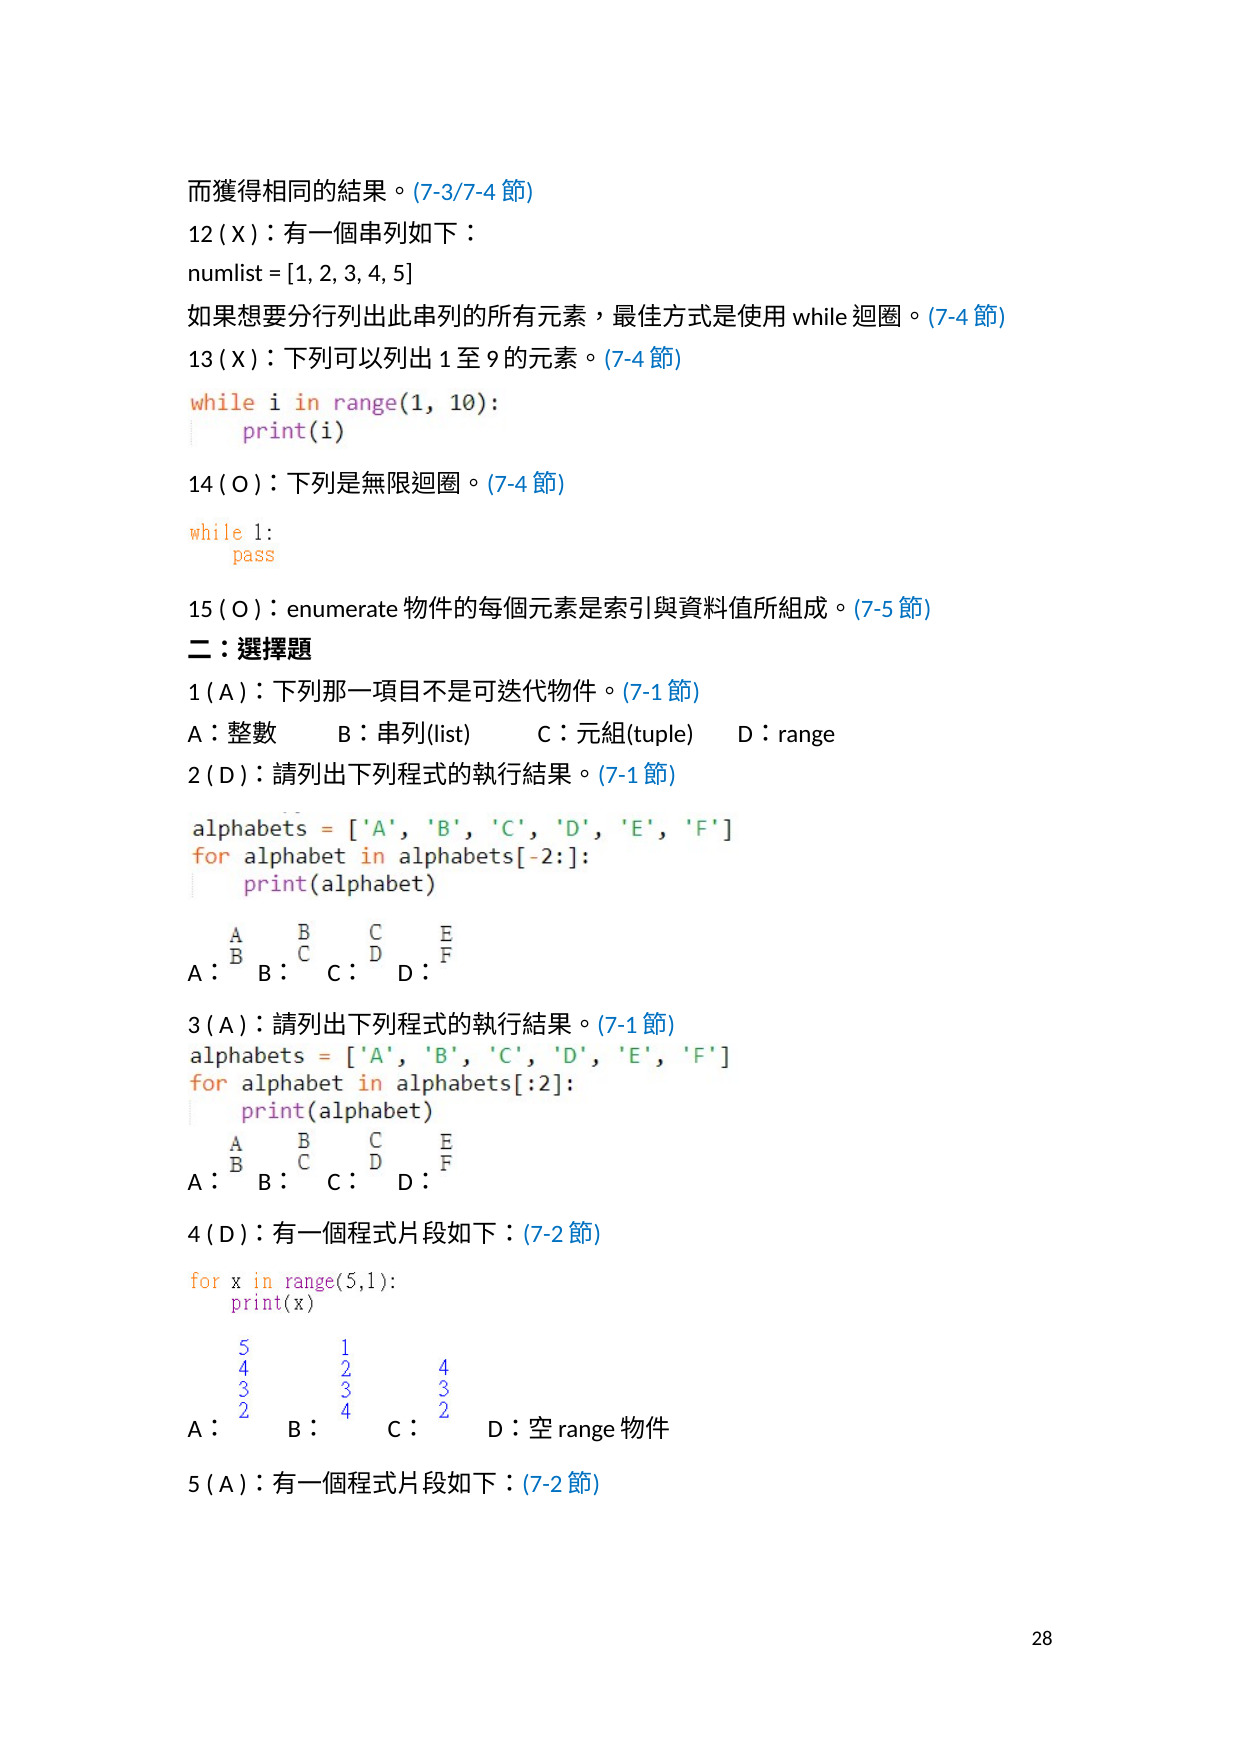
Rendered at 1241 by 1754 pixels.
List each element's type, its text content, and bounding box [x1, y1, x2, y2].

picture [337, 1336, 355, 1423]
text A：整數 B：串列(list) C：元組(tuple) D：range [187, 710, 1053, 752]
text 12 ( X )：有一個串列如下： [187, 210, 1053, 252]
text 5 ( A )：有一個程式片段如下：(7-2節) [187, 1460, 1053, 1502]
picture [365, 918, 387, 969]
text 二：選擇題 [187, 627, 1053, 669]
text A： B： C： D： [187, 919, 1053, 1002]
text 4 ( D )：有一個程式片段如下：(7-2節) [187, 1210, 1053, 1252]
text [187, 169, 1053, 210]
picture [296, 920, 316, 969]
picture [296, 1128, 316, 1177]
text 14 ( O )：下列是無限迴圈。(7-4節) [187, 460, 1053, 502]
text A： B： C： D：空range物件 [187, 1335, 1053, 1460]
text 如果想要分行列出此串列的所有元素，最佳方式是使用while迴圈。(7-4節) [187, 294, 1053, 335]
picture [187, 812, 739, 900]
picture [187, 517, 281, 570]
picture [187, 1043, 739, 1177]
picture [187, 1271, 399, 1316]
picture [187, 388, 507, 450]
text 15 ( O )：enumerate物件的每個元素是索引與資料值所組成。(7-5節) [187, 585, 1053, 627]
picture [437, 1129, 458, 1177]
picture [437, 921, 458, 969]
text numlist = [1, 2, 3, 4, 5] [187, 252, 1053, 294]
picture [227, 1131, 247, 1177]
text A： B： C： D： [187, 1127, 1053, 1210]
picture [227, 922, 247, 969]
text 1 ( A )：下列那一項目不是可迭代物件。(7-1節) [187, 669, 1053, 710]
text 13 ( X )：下列可以列出1至9的元素。(7-4節) [187, 335, 1053, 377]
text 2 ( D )：請列出下列程式的執行結果。(7-1節) [187, 752, 1053, 794]
picture [237, 1335, 253, 1423]
picture [437, 1357, 452, 1423]
text 3 ( A )：請列出下列程式的執行結果。(7-1節) [187, 1002, 1053, 1044]
